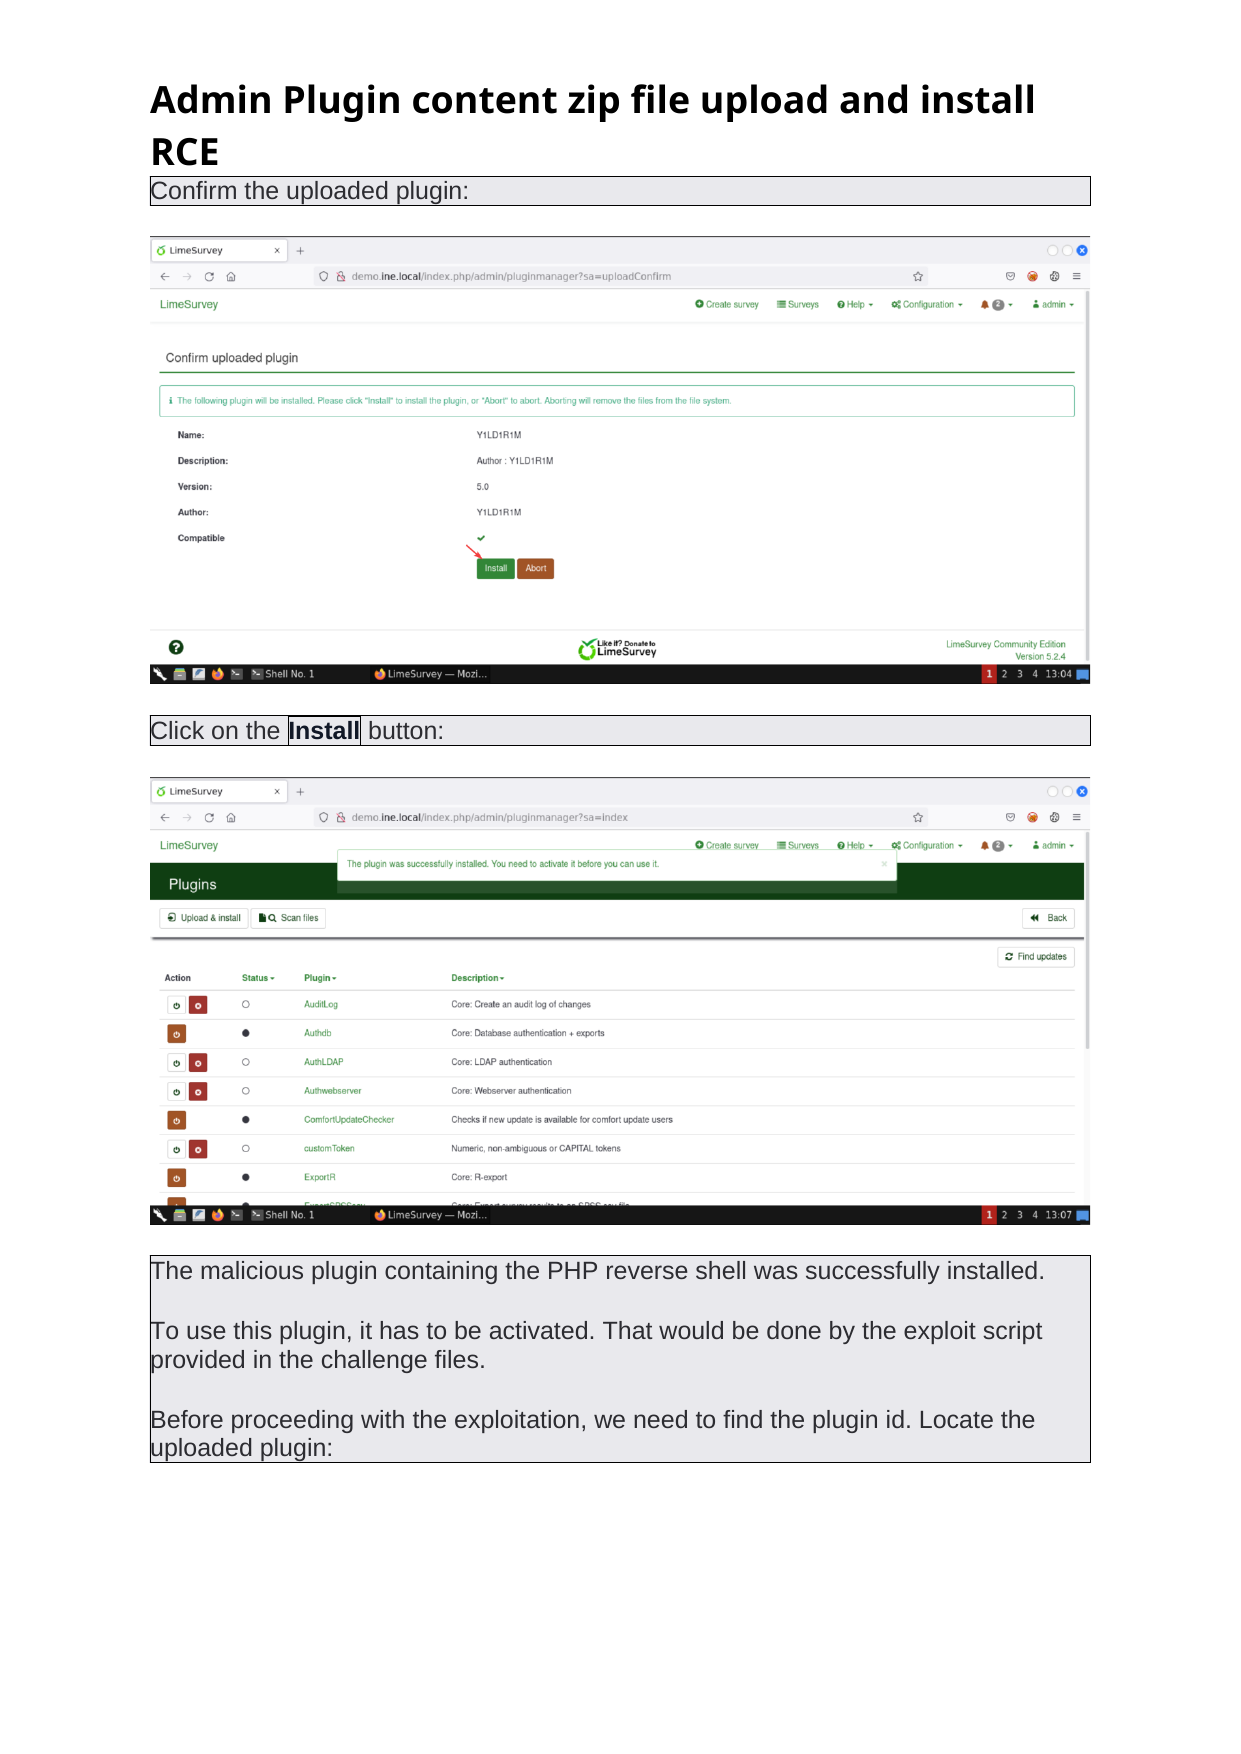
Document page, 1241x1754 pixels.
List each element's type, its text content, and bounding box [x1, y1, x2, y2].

picture [150, 777, 1091, 1225]
text Click on the Install button: [289, 717, 360, 745]
text Before proceeding with the exploitation, we need to find the plugin id. Locate the uploaded plugin: [151, 1404, 1090, 1462]
text Click on the Install button: [151, 716, 288, 745]
text To use this plugin, it has to be activated. That would be done by the exploit script provided in the challenge files. [151, 1315, 1090, 1373]
text Click on the Install button: [361, 716, 1090, 745]
picture [150, 236, 1091, 684]
text The malicious plugin containing the PHP reverse shell was successfully installed. [151, 1256, 1090, 1285]
text Confirm the uploaded plugin: [151, 177, 1090, 205]
